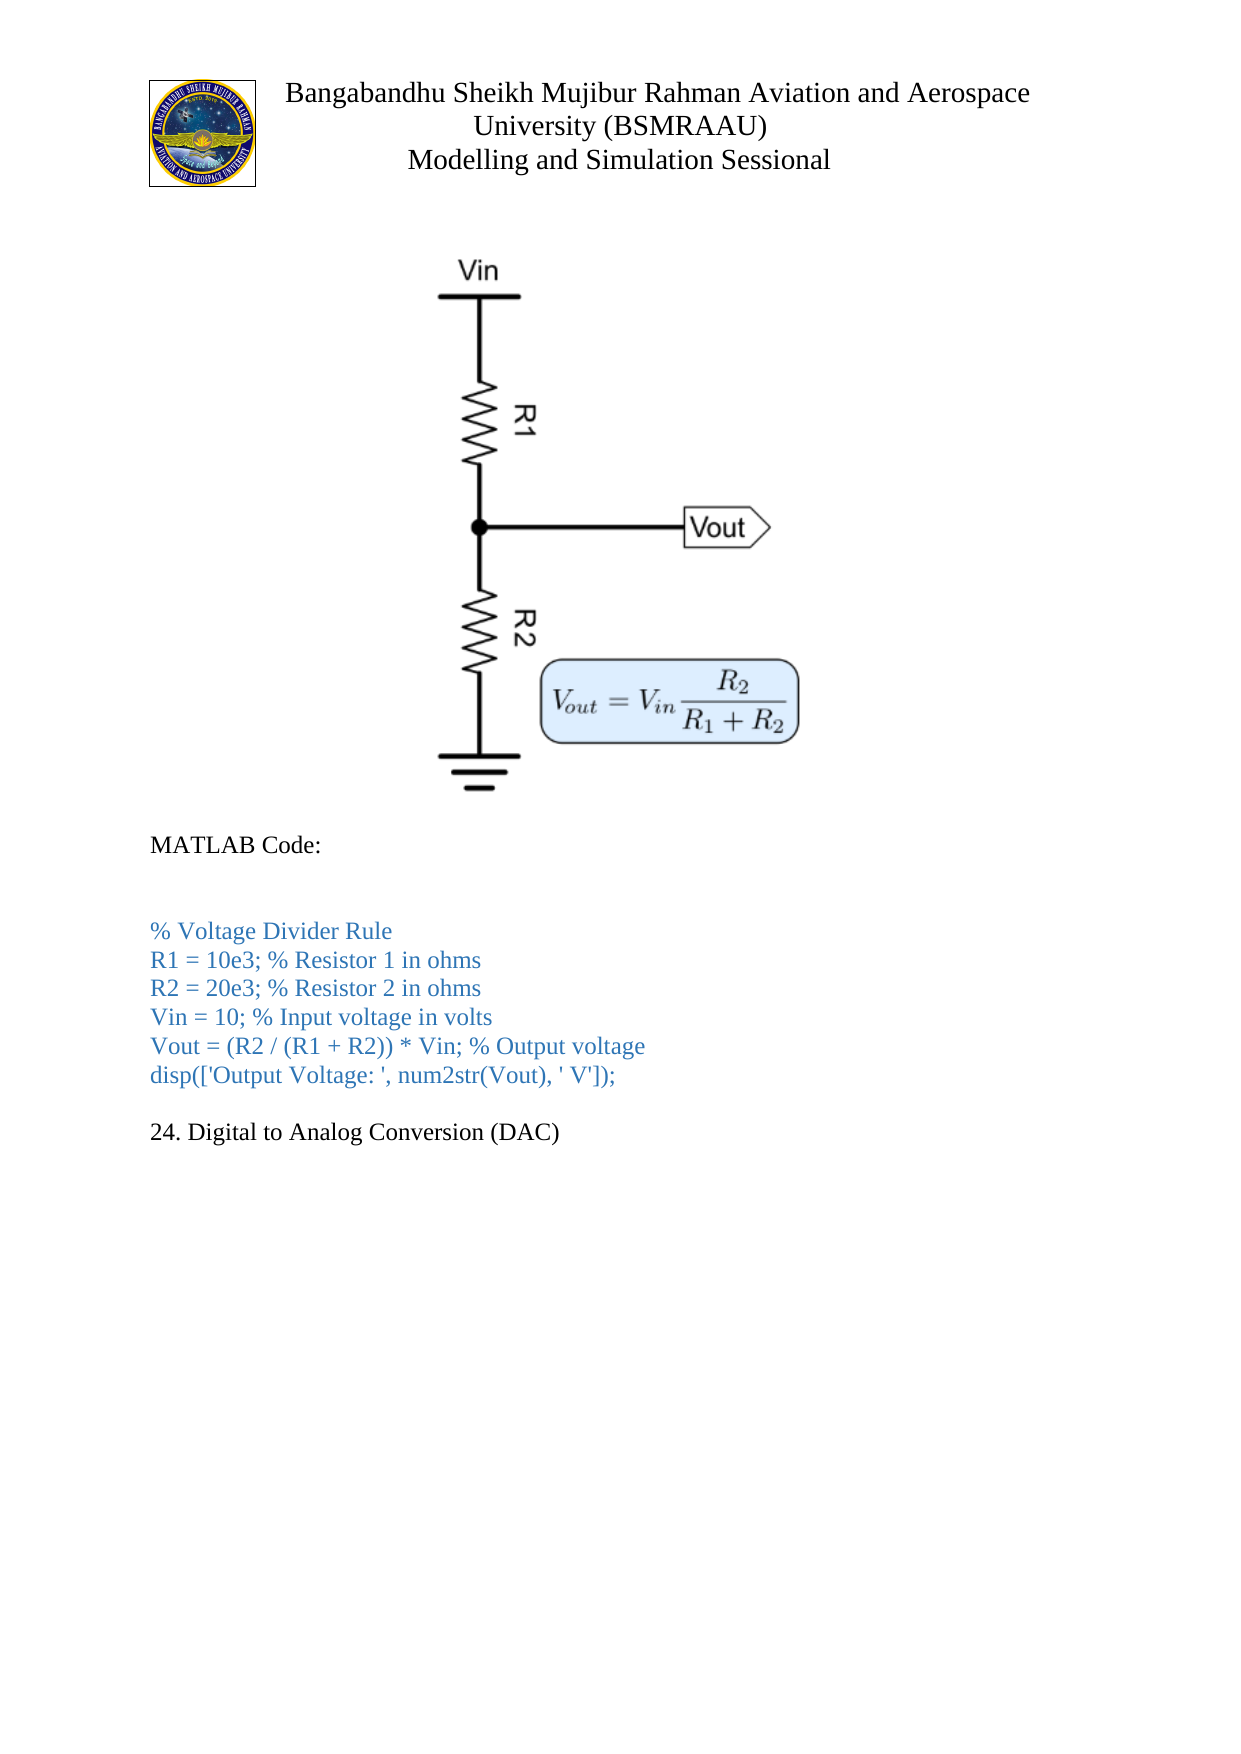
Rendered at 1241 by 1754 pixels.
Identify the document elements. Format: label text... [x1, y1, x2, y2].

text 24. Digital to Analog Conversion (DAC) [150, 1117, 1090, 1146]
text Vout = (R2 / (R1 + R2)) * Vin; % Output voltage [150, 1031, 1090, 1060]
text disp(['Output Voltage: ', num2str(Vout), ' V']); [150, 1060, 1090, 1088]
text R2 = 20e3; % Resistor 2 in ohms [150, 973, 1090, 1002]
text Vin = 10; % Input voltage in volts [150, 1002, 1090, 1031]
text MATLAB Code: [150, 830, 1090, 858]
text R1 = 10e3; % Resistor 1 in ohms [150, 945, 1090, 973]
picture [348, 257, 892, 801]
text % Voltage Divider Rule [150, 916, 1090, 945]
picture [150, 81, 255, 186]
